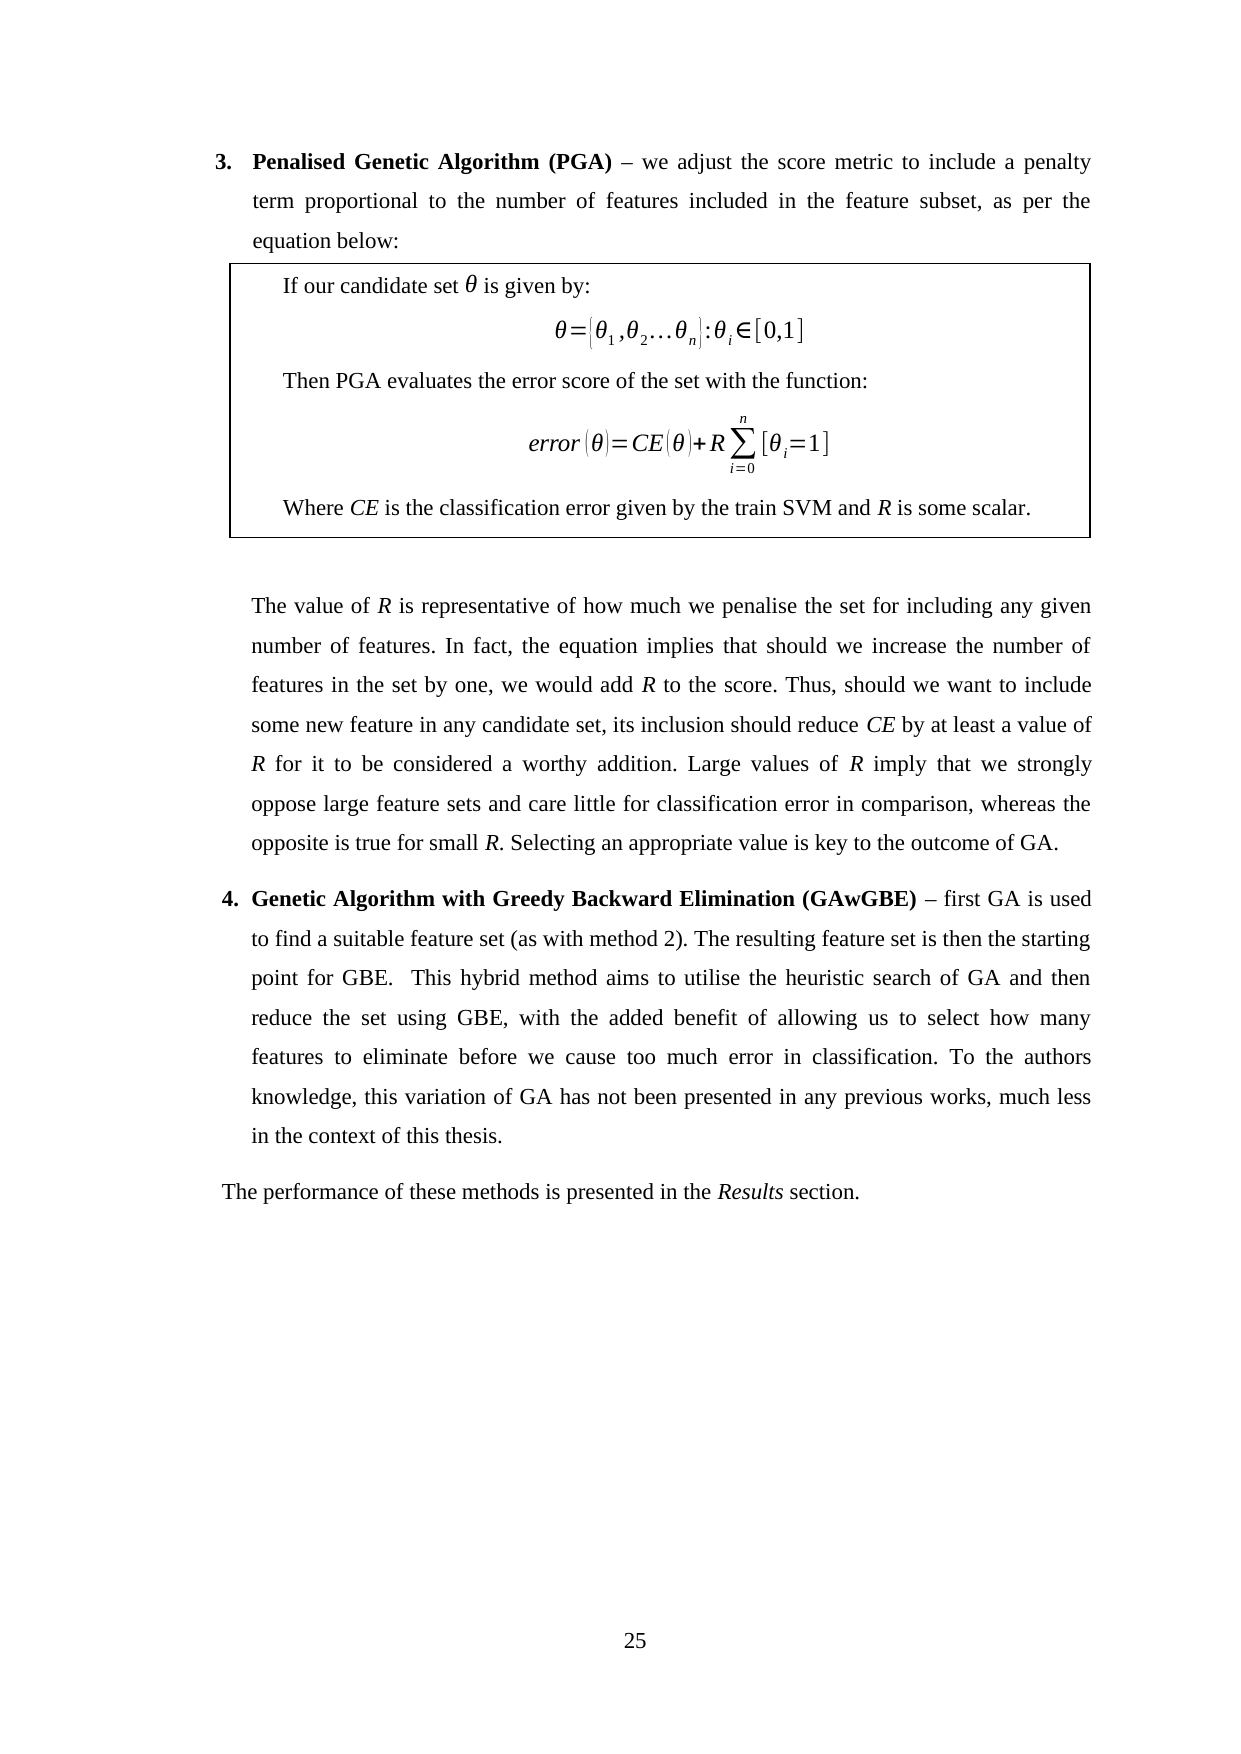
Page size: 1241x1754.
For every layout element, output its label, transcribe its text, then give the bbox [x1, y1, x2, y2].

text The value of R is representative of how much we penalise the set for including any given number of features. In fact, the equation implies that should we increase the number of features in the set by one, we would add R to the score. Thus, should we want to include some new feature in any candidate set, its inclusion should reduce CE by at least a value of R for it to be considered a worthy addition. Large values of R imply that we strongly oppose large feature sets and care little for classification error in comparison, whereas the opposite is true for small R. Selecting an appropriate value is key to the outcome of GA. [251, 283, 1092, 856]
list Penalised Genetic Algorithm (PGA) – we adjust the score metric to include a penalty term proportional to the number of features included in the feature subset, as per the equation below: [215, 148, 1092, 253]
list Genetic Algorithm with Greedy Backward Elimination (GAwGBE) – first GA is used to find a suitable feature set (as with method 2). The resulting feature set is then the starting point for GBE. This hybrid method aims to utilise the heuristic search of GA and then reduce the set using GBE, with the added benefit of allowing us to select how many features to eliminate before we cause too much error in classification. To the authors knowledge, this variation of GA has not been presented in any previous works, much less in the context of this thesis. [222, 885, 1092, 1148]
text The performance of these methods is presented in the Results section. [177, 1178, 1092, 1205]
